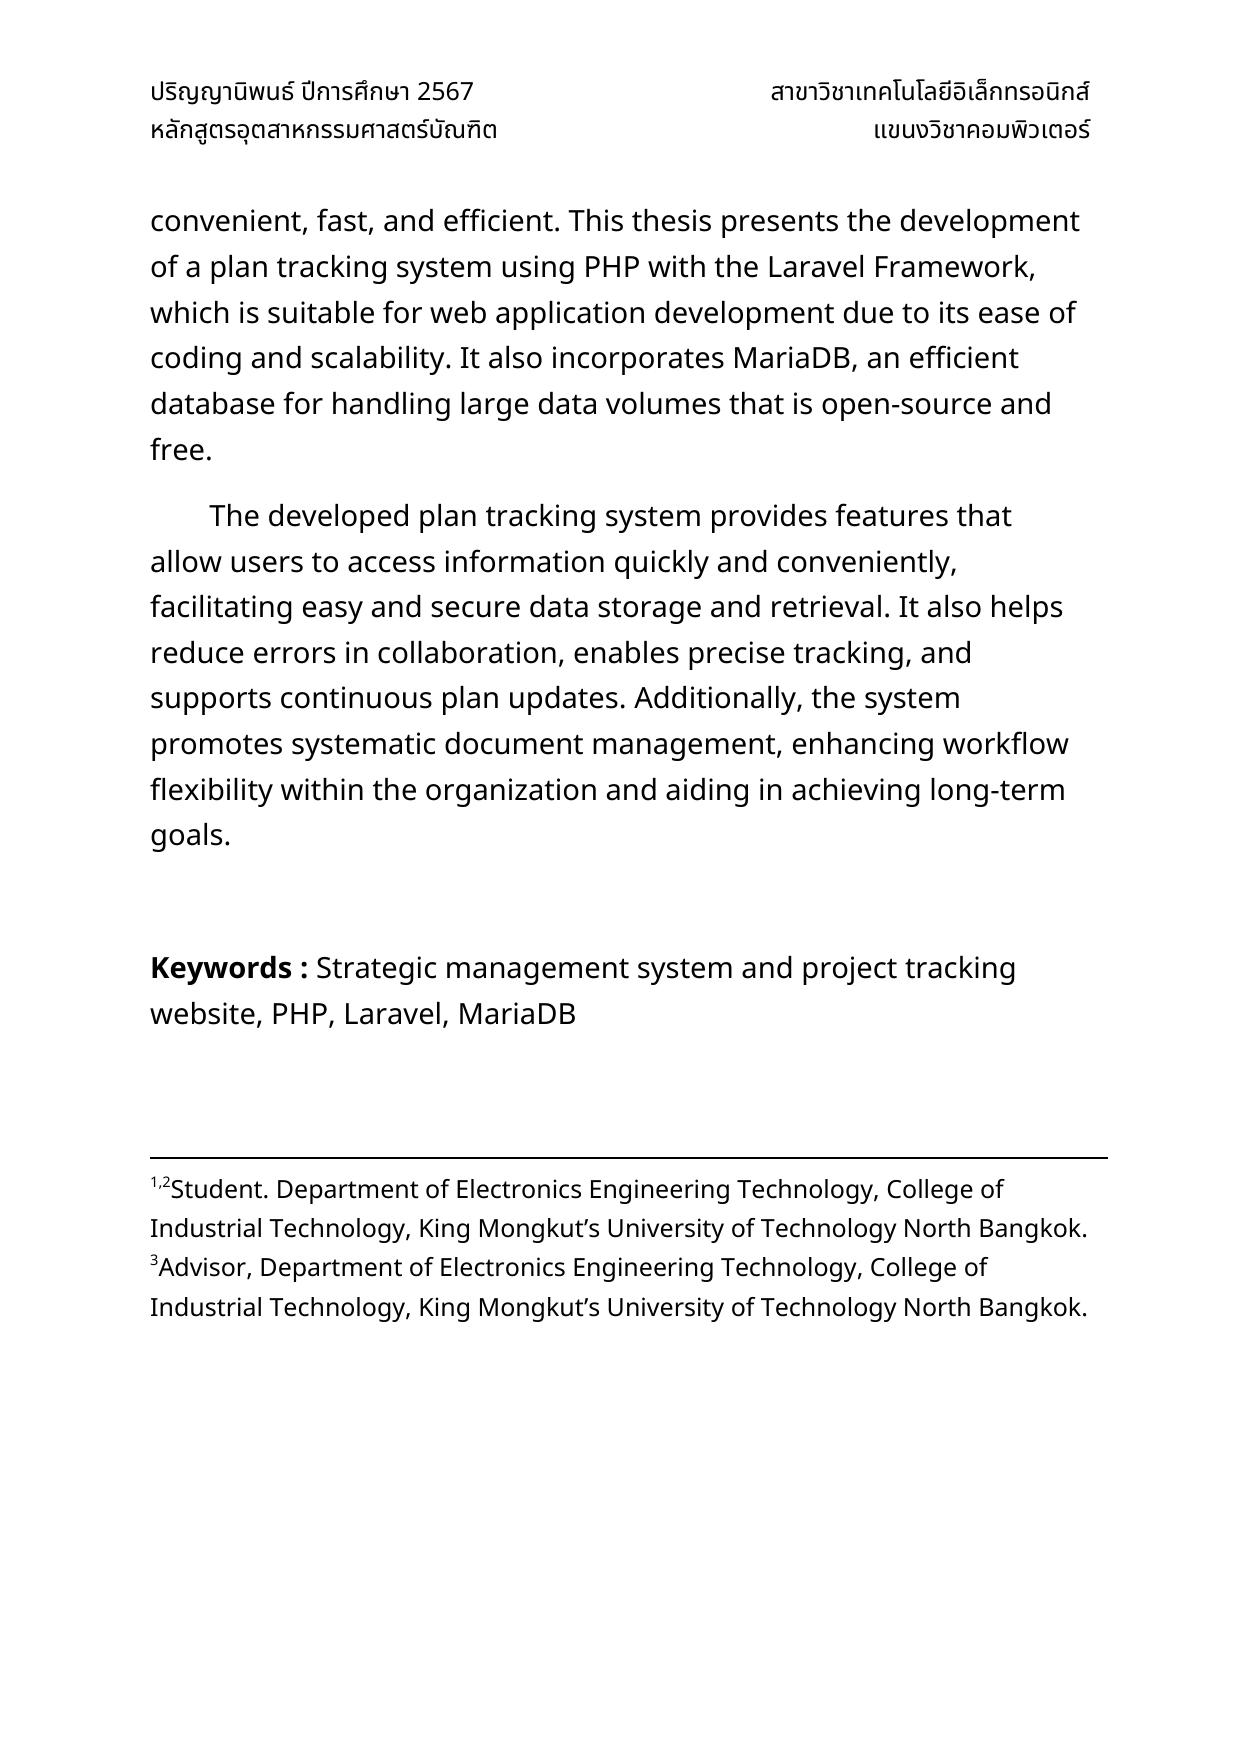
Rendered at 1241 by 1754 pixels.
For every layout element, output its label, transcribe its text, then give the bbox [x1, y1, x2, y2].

text Keywords : Strategic management system and project tracking website, PHP, Laravel, MariaDB [150, 947, 1090, 1033]
text 1,2Student. Department of Electronics Engineering Technology, College of Industrial Technology, King Mongkut’s University of Technology North Bangkok. [150, 1172, 1090, 1245]
text 3Advisor, Department of Electronics Engineering Technology, College of Industrial Technology, King Mongkut’s University of Technology North Bangkok. [150, 1250, 1090, 1323]
text The developed plan tracking system provides features that allow users to access information quickly and conveniently, facilitating easy and secure data storage and retrieval. It also helps reduce errors in collaboration, enables precise tracking, and supports continuous plan updates. Additionally, the system promotes systematic document management, enhancing workflow flexibility within the organization and aiding in achieving long-term goals. [150, 495, 1090, 854]
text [150, 201, 1090, 468]
